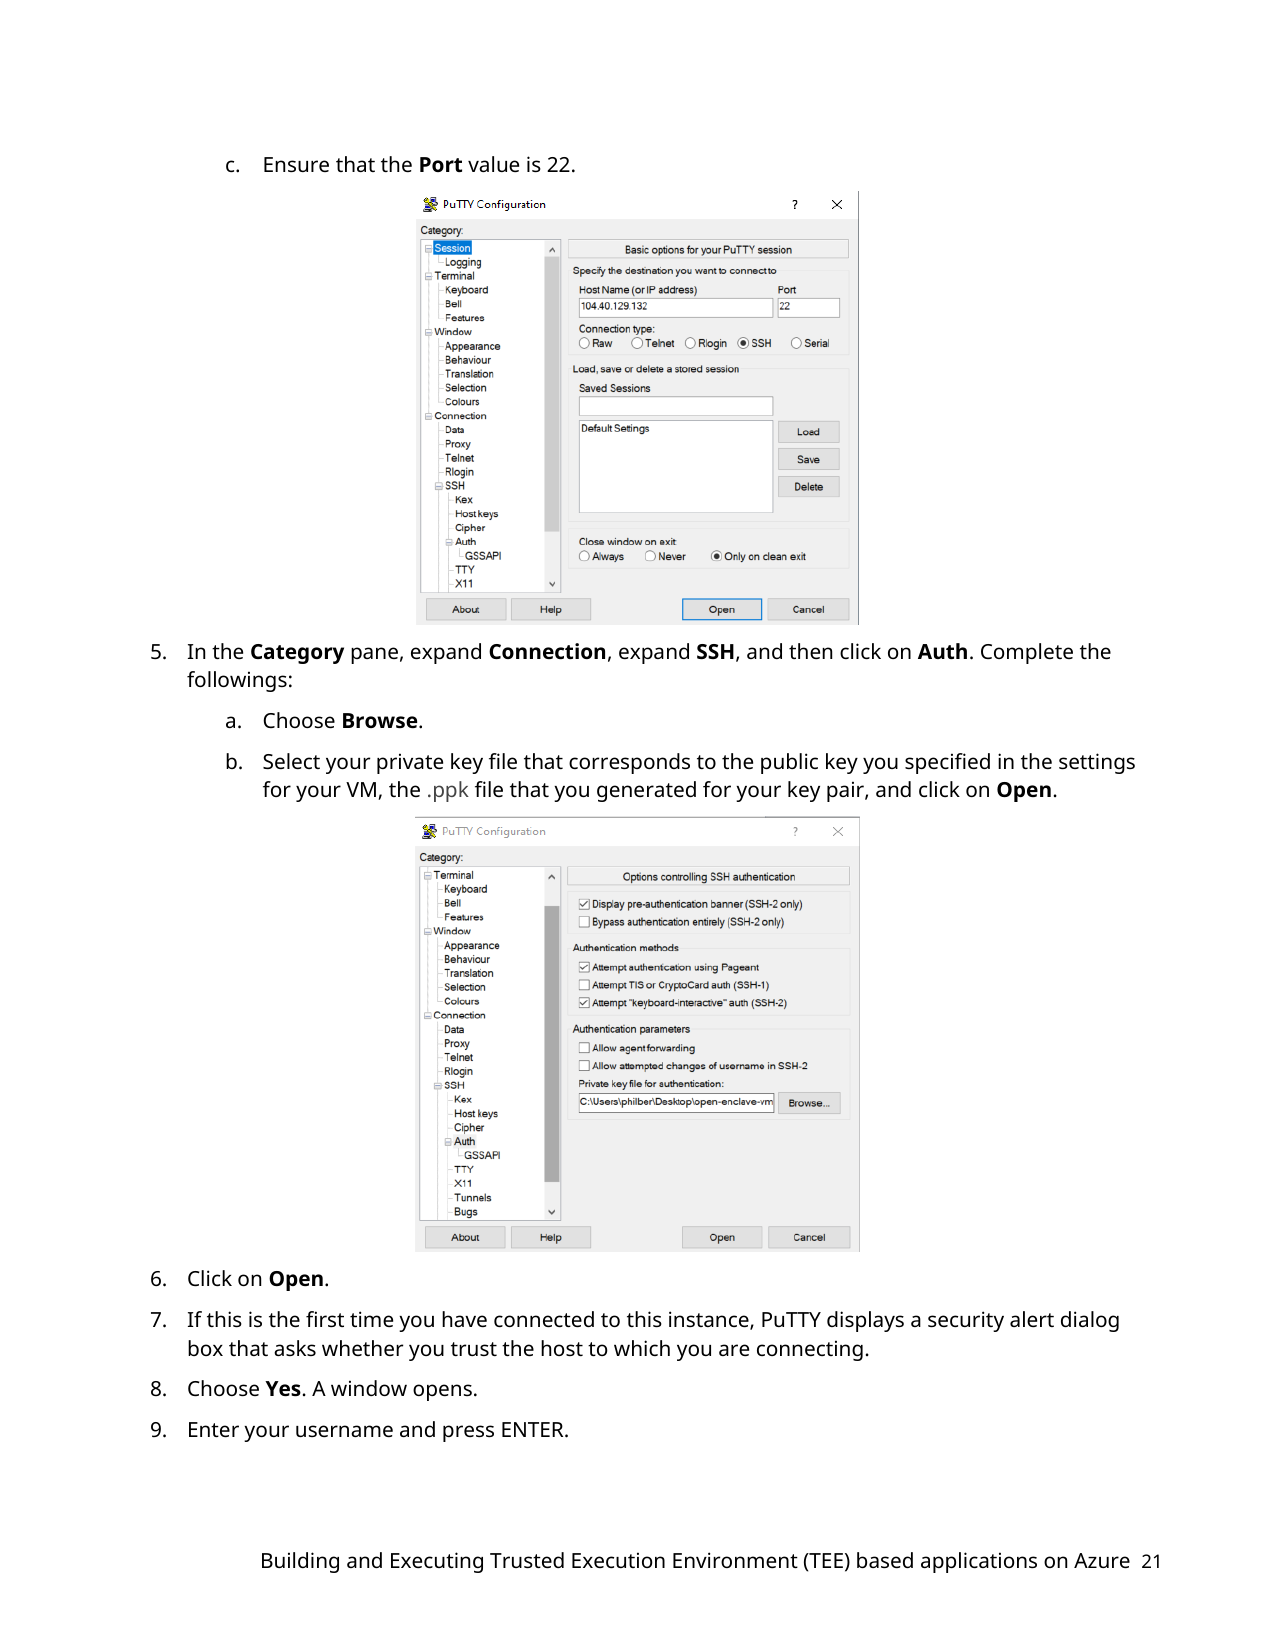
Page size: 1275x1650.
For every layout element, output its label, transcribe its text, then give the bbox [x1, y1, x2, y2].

picture [415, 816, 860, 1252]
list Select your private key file that corresponds to the public key you specified in the settings for your VM, the .ppk file that you generated for your key pair, and click on Open. [225, 747, 1162, 804]
list In the Category pane, expand Connection, expand SSH, and then click on Auth. Complete the followings: [150, 637, 1162, 694]
list Enter your username and press ENTER. [150, 1416, 1162, 1444]
list Choose Yes. A window opens. [150, 1374, 1162, 1403]
list Choose Browse. [225, 706, 1162, 735]
picture [416, 191, 859, 625]
list If this is the first time you have connected to this instance, PuTTY displays a security alert dialog box that asks whether you trust the host to which you are connecting. [150, 1305, 1162, 1362]
list Ensure that the Port value is 22. [225, 150, 1162, 178]
list Click on Open. [150, 1264, 1162, 1293]
